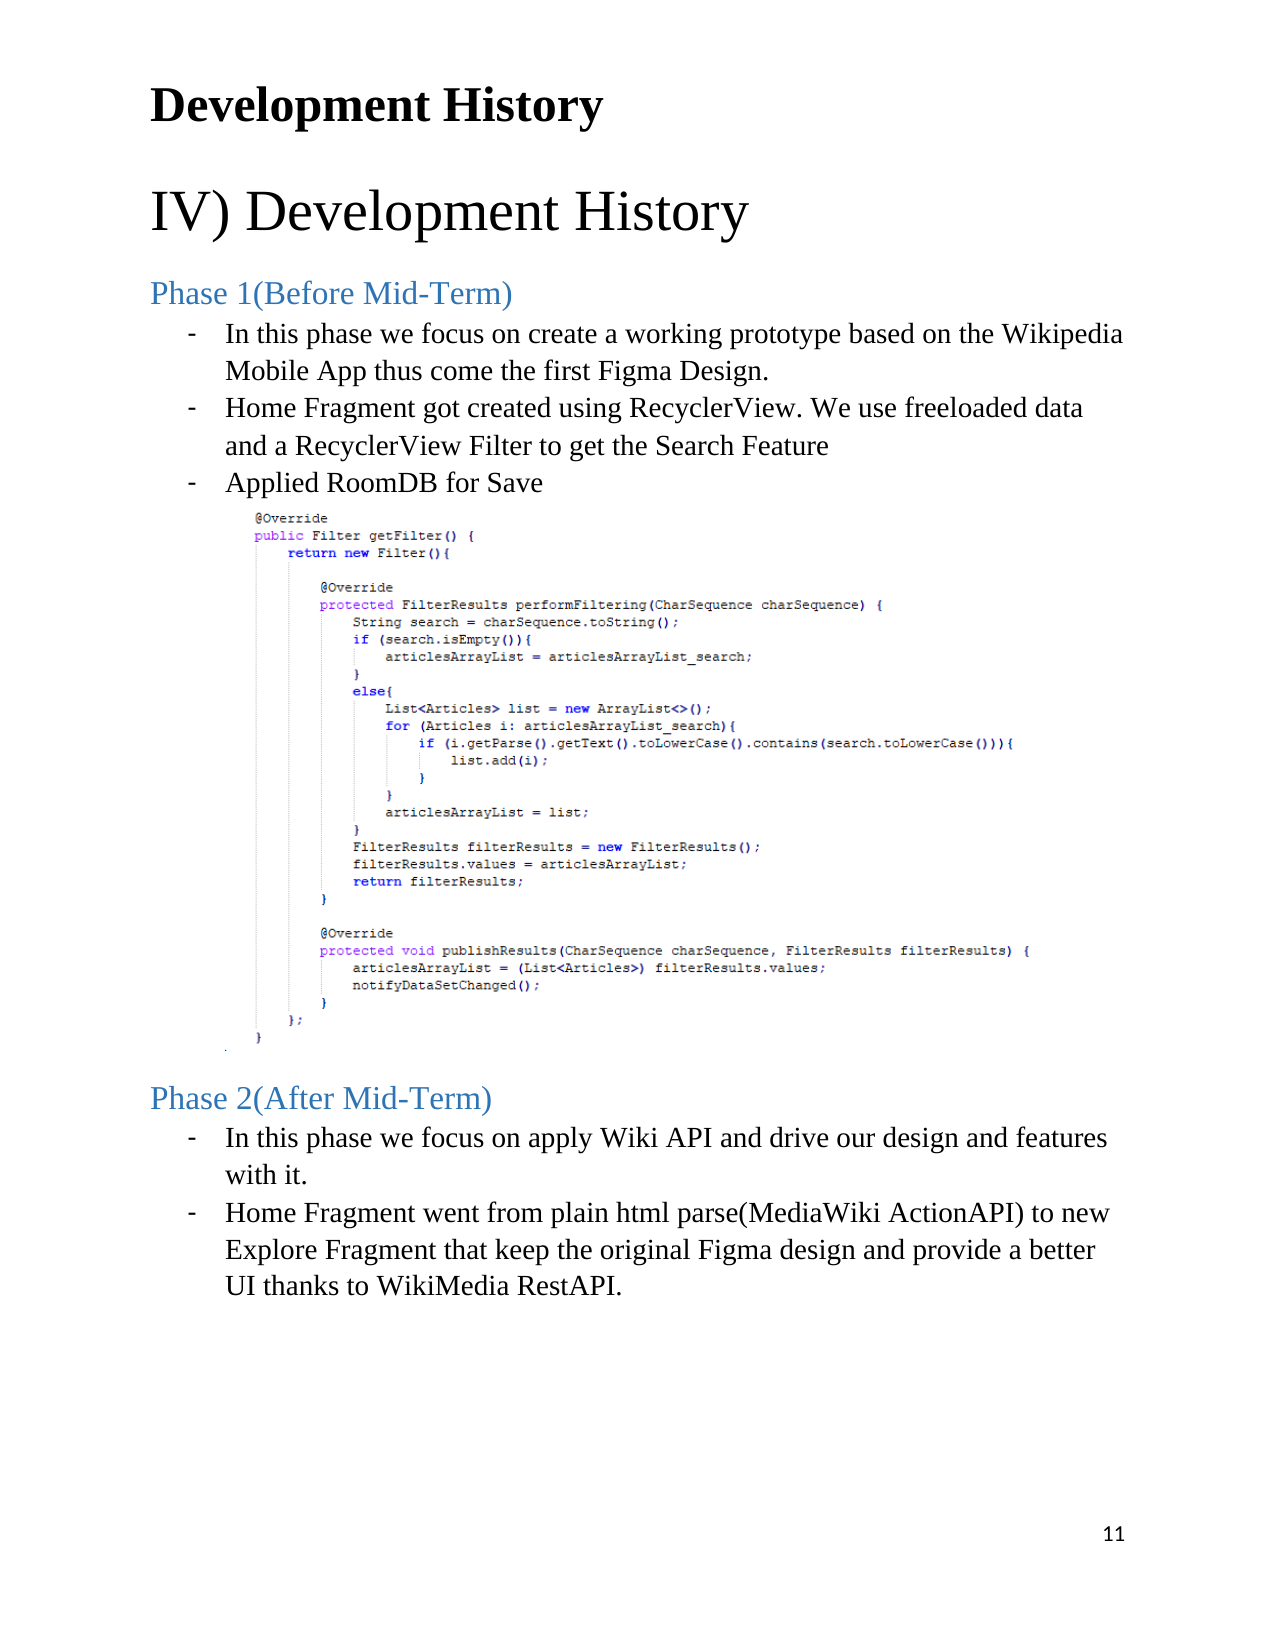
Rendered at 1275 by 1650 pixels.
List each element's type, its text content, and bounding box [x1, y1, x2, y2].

picture [225, 502, 1147, 1051]
subtitle Phase 2(After Mid-Term) [150, 1078, 1125, 1116]
list In this phase we focus on create a working prototype based on the Wikipedia Mobile App thus come the first Figma Design. [187, 315, 1125, 387]
subtitle Phase 1(Before Mid-Term) [150, 274, 1125, 312]
list Applied RoomDB for Save [187, 464, 1125, 499]
list In this phase we focus on apply Wiki API and drive our design and features with it. [187, 1119, 1125, 1191]
list Home Fragment went from plain html parse(MediaWiki ActionAPI) to new Explore Fragment that keep the original Figma design and provide a better UI thanks to WikiMedia RestAPI. [187, 1194, 1125, 1302]
subtitle IV) Development History [150, 176, 1125, 243]
list Home Fragment got created using RecyclerView. We use freeloaded data and a RecyclerView Filter to get the Search Feature [187, 389, 1125, 461]
